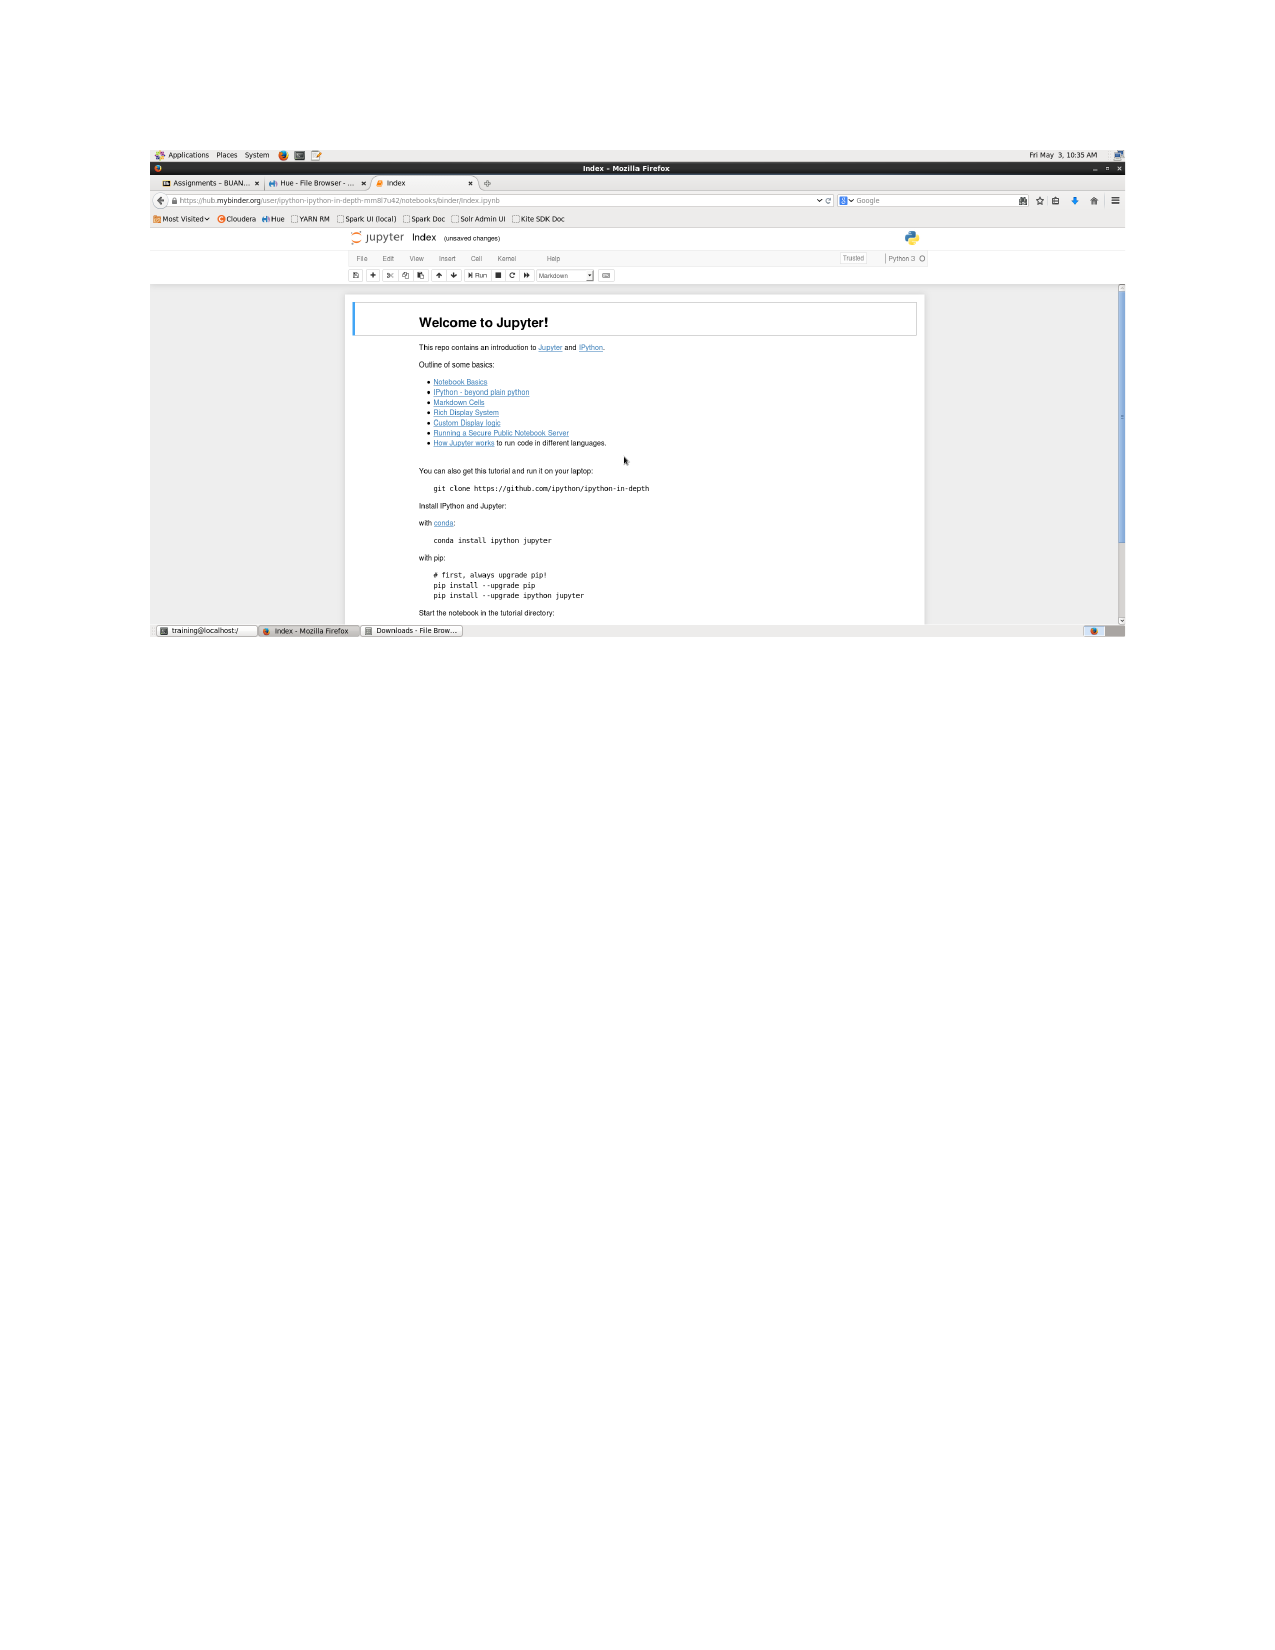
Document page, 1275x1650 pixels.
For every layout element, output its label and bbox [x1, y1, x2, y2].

picture [150, 150, 1125, 637]
